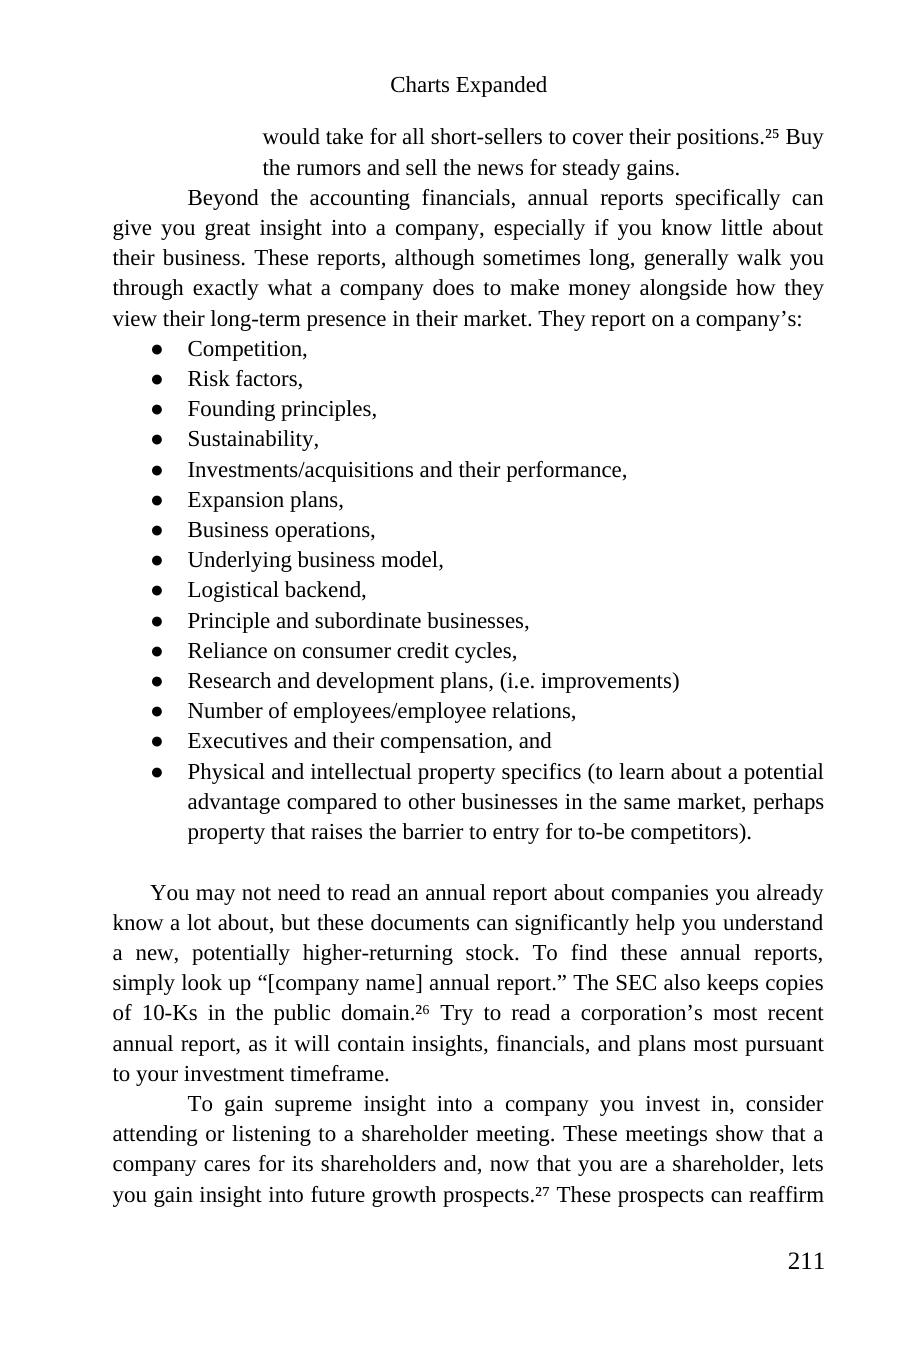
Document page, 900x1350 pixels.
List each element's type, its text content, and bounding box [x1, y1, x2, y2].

list Reliance on consumer credit cycles, [150, 637, 825, 663]
text Beyond the accounting financials, annual reports specifically can give you great insight into a company, especially if you know little about their business. These reports, although sometimes long, generally walk you through exactly what a company does to make money alongside how they view their long-term presence in their market. They report on a company’s: [112, 184, 825, 331]
text You may not need to read an annual report about companies you already know a lot about, but these documents can significantly help you understand a new, potentially higher-returning stock. To find these annual reports, simply look up “[company name] annual report.” The SEC also keeps copies of 10-Ks in the public domain.²⁶ Try to read a corporation’s most recent annual report, as it will contain insights, financials, and plans most pursuant to your investment timeframe. [112, 879, 825, 1086]
list Investments/acquisitions and their performance, [150, 456, 825, 482]
list Expansion plans, [150, 486, 825, 512]
list Research and development plans, (i.e. improvements) [150, 667, 825, 693]
list Competition, [150, 335, 825, 361]
list Logistical backend, [150, 577, 825, 603]
list Founding principles, [150, 395, 825, 422]
list Number of employees/employee relations, [150, 697, 825, 724]
list Sustainability, [150, 426, 825, 452]
list Business operations, [150, 516, 825, 542]
list Physical and intellectual property specifics (to learn about a potential advantage compared to other businesses in the same market, perhaps property that raises the barrier to entry for to-be competitors). [150, 758, 825, 844]
list Underlying business model, [150, 546, 825, 573]
list Principle and subordinate businesses, [150, 607, 825, 633]
list Executives and their compensation, and [150, 728, 825, 754]
list Risk factors, [150, 365, 825, 391]
